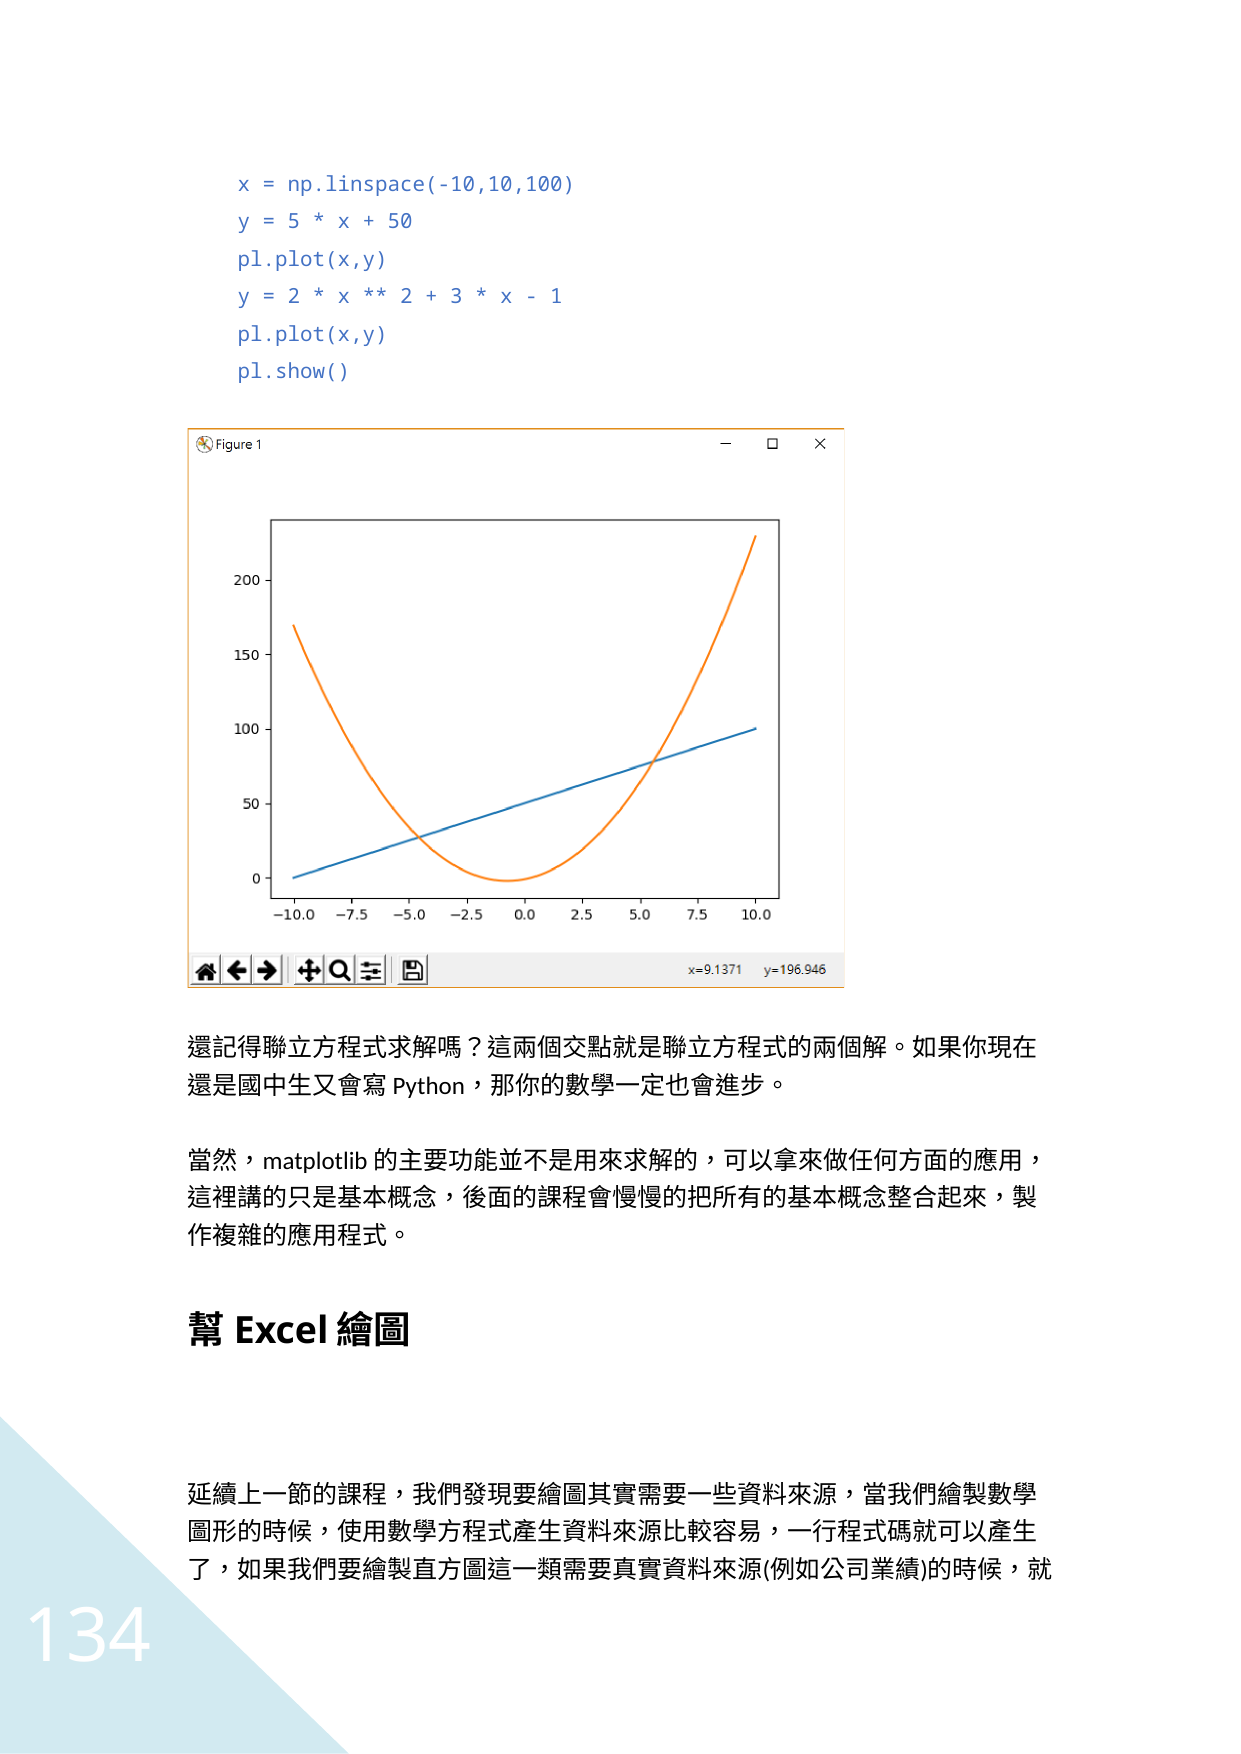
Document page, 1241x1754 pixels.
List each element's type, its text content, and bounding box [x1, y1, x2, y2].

list x = np.linspace(-10,10,100) [237, 164, 1053, 202]
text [187, 1473, 1053, 1586]
list pl.show() [237, 352, 1053, 389]
list y = 5 * x + 50 [237, 202, 1053, 239]
list pl.plot(x,y) [237, 314, 1053, 352]
text 當然，matplotlib 的主要功能並不是用來求解的，可以拿來做任何方面的應用，這裡講的只是基本概念，後面的課程會慢慢的把所有的基本概念整合起來，製作複雜的應用程式。 [187, 1139, 1053, 1252]
list y = 2 * x ** 2 + 3 * x - 1 [237, 277, 1053, 314]
picture [187, 428, 845, 988]
list pl.plot(x,y) [237, 239, 1053, 277]
subtitle 幫 Excel繪圖 [187, 1289, 1053, 1364]
text 還記得聯立方程式求解嗎？這兩個交點就是聯立方程式的兩個解。如果你現在還是國中生又會寫Python，那你的數學一定也會進步。 [187, 1027, 1053, 1102]
